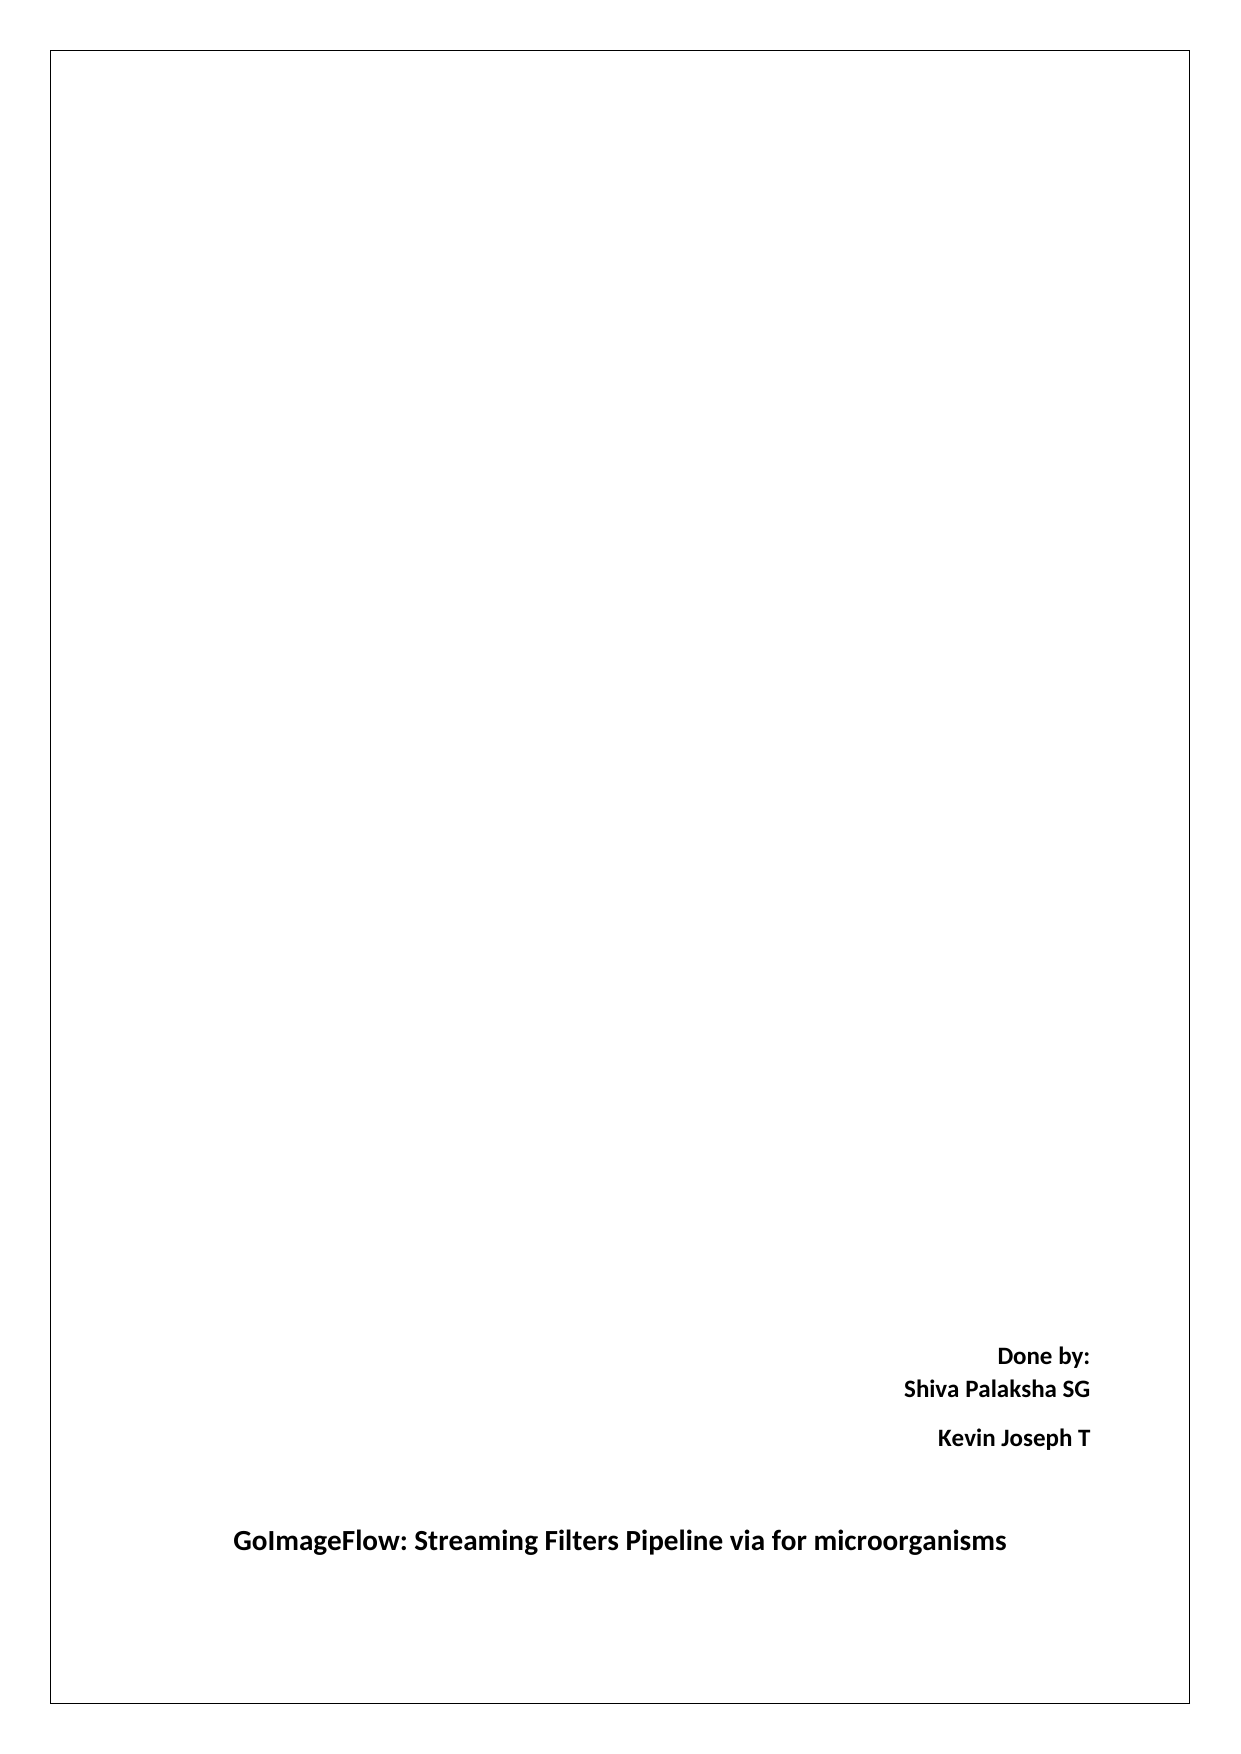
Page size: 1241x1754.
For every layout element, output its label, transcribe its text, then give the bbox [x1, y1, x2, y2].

text Done by: Shiva Palaksha SG [150, 1340, 1090, 1403]
text Kevin Joseph T [150, 1422, 1090, 1453]
text GoImageFlow: Streaming Filters Pipeline via for microorganisms [150, 1522, 1090, 1557]
